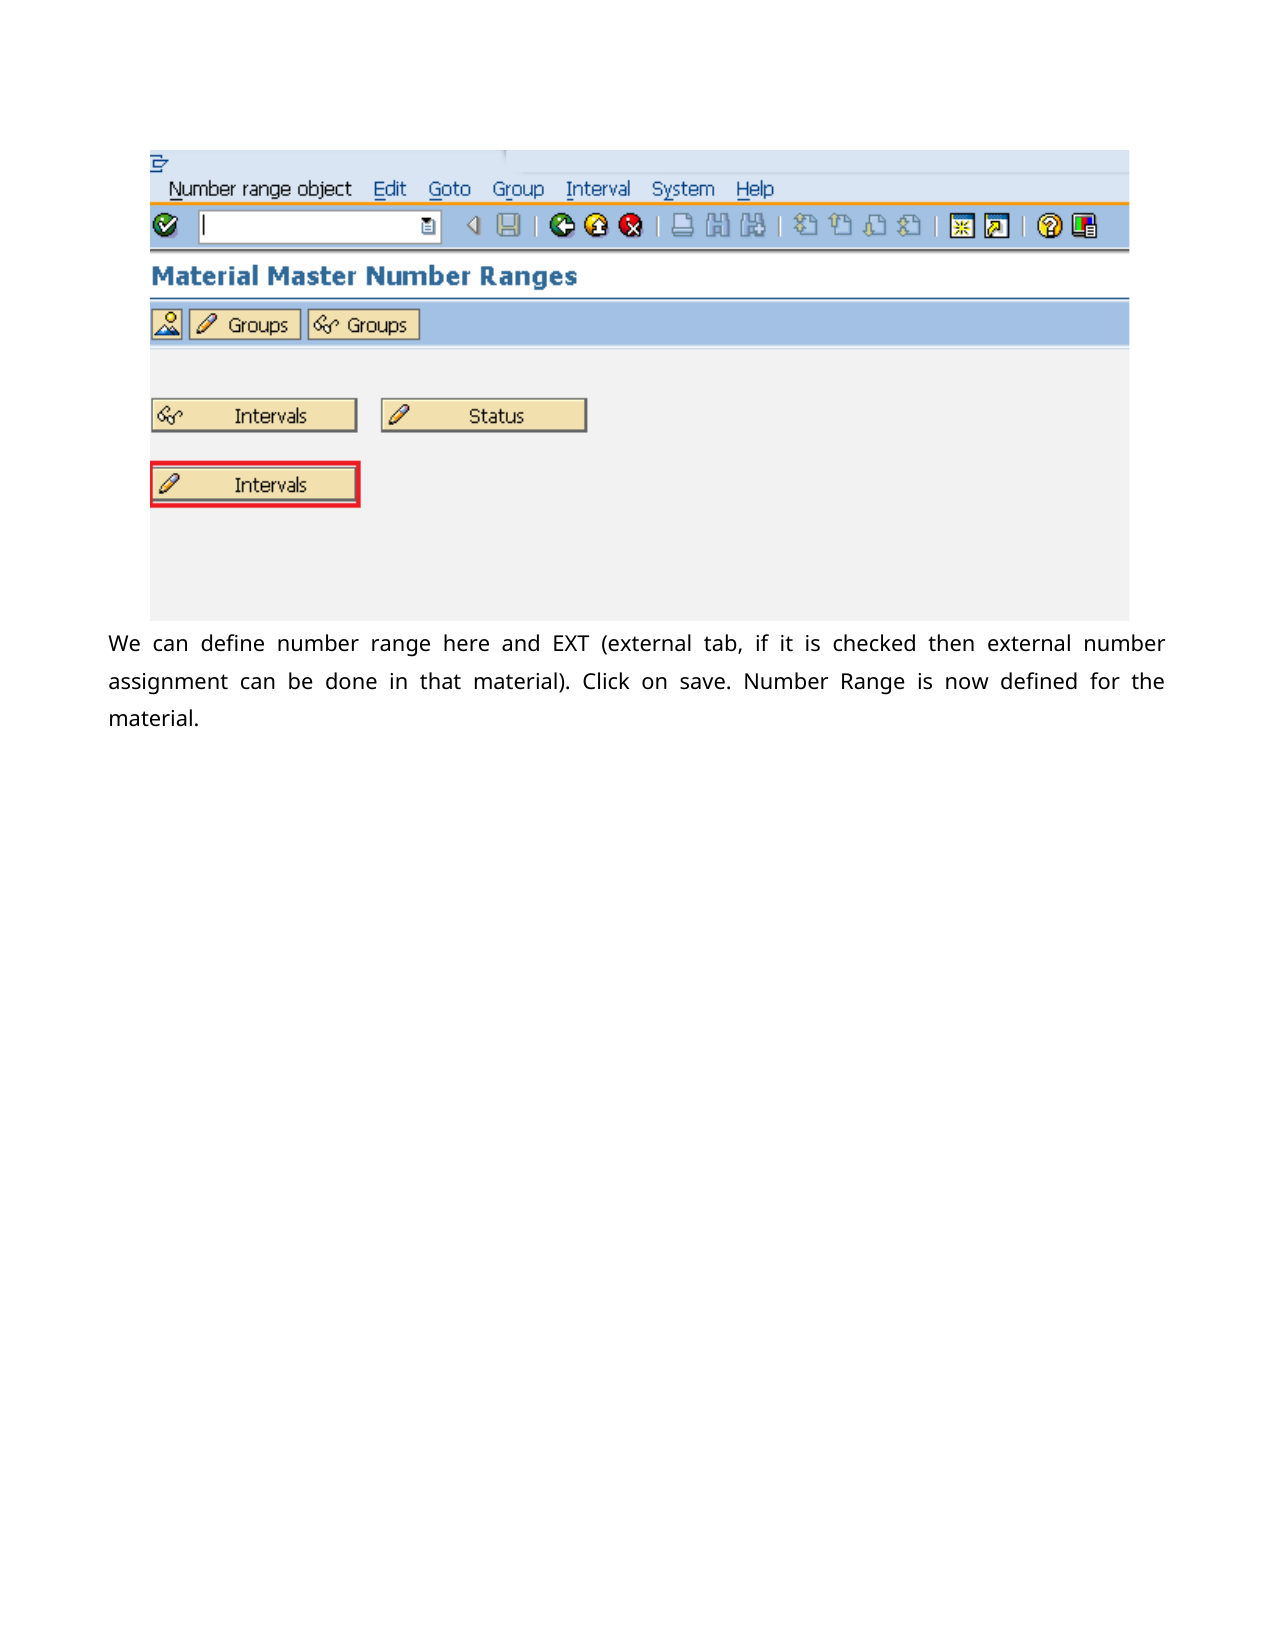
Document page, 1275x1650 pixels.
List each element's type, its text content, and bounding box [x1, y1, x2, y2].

picture [150, 150, 1130, 621]
text We can define number range here and EXT (external tab, if it is checked then external number assignment can be done in that material). Click on save. Number Range is now defined for the material. [108, 621, 1167, 733]
